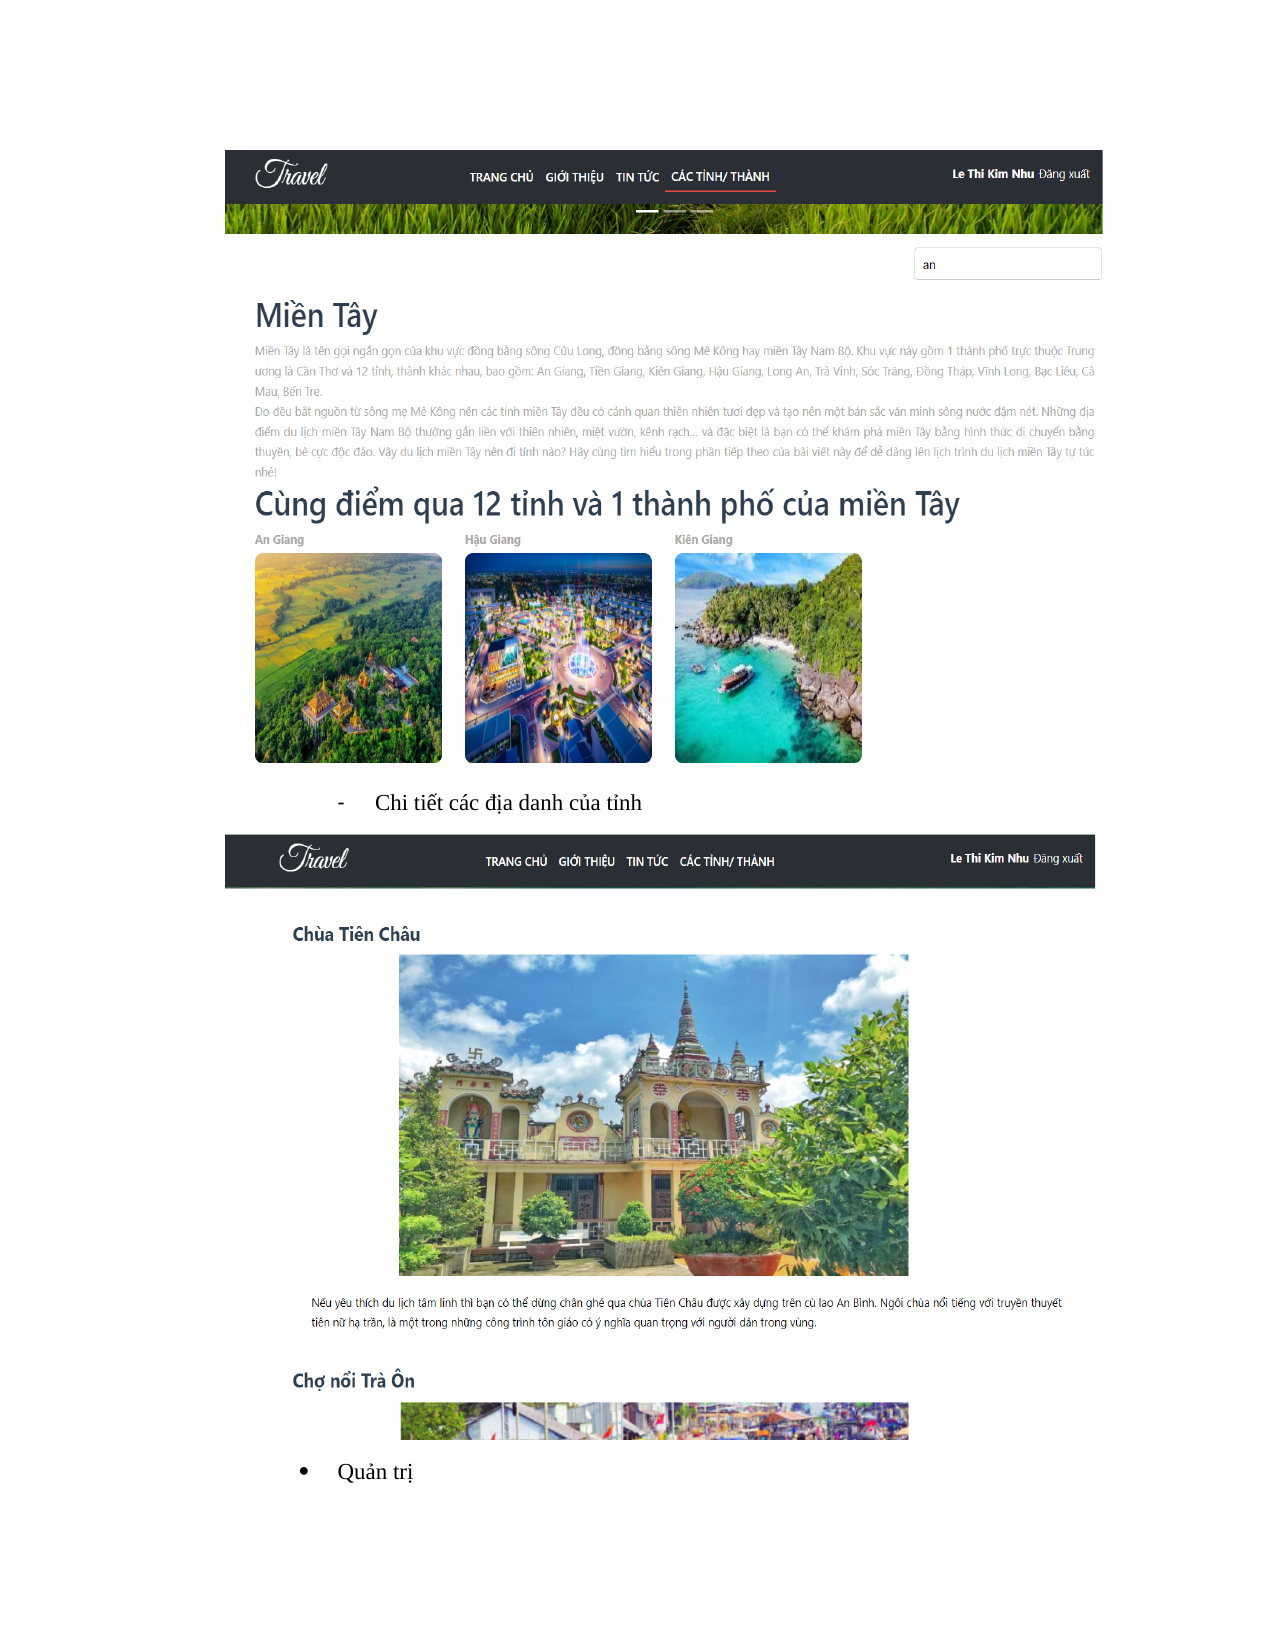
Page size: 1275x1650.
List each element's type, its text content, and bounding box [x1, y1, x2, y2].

picture [225, 834, 1096, 1440]
list Quản trị [300, 1458, 1125, 1484]
picture [225, 150, 1103, 769]
list Chi tiết các địa danh của tỉnh [337, 788, 1125, 816]
